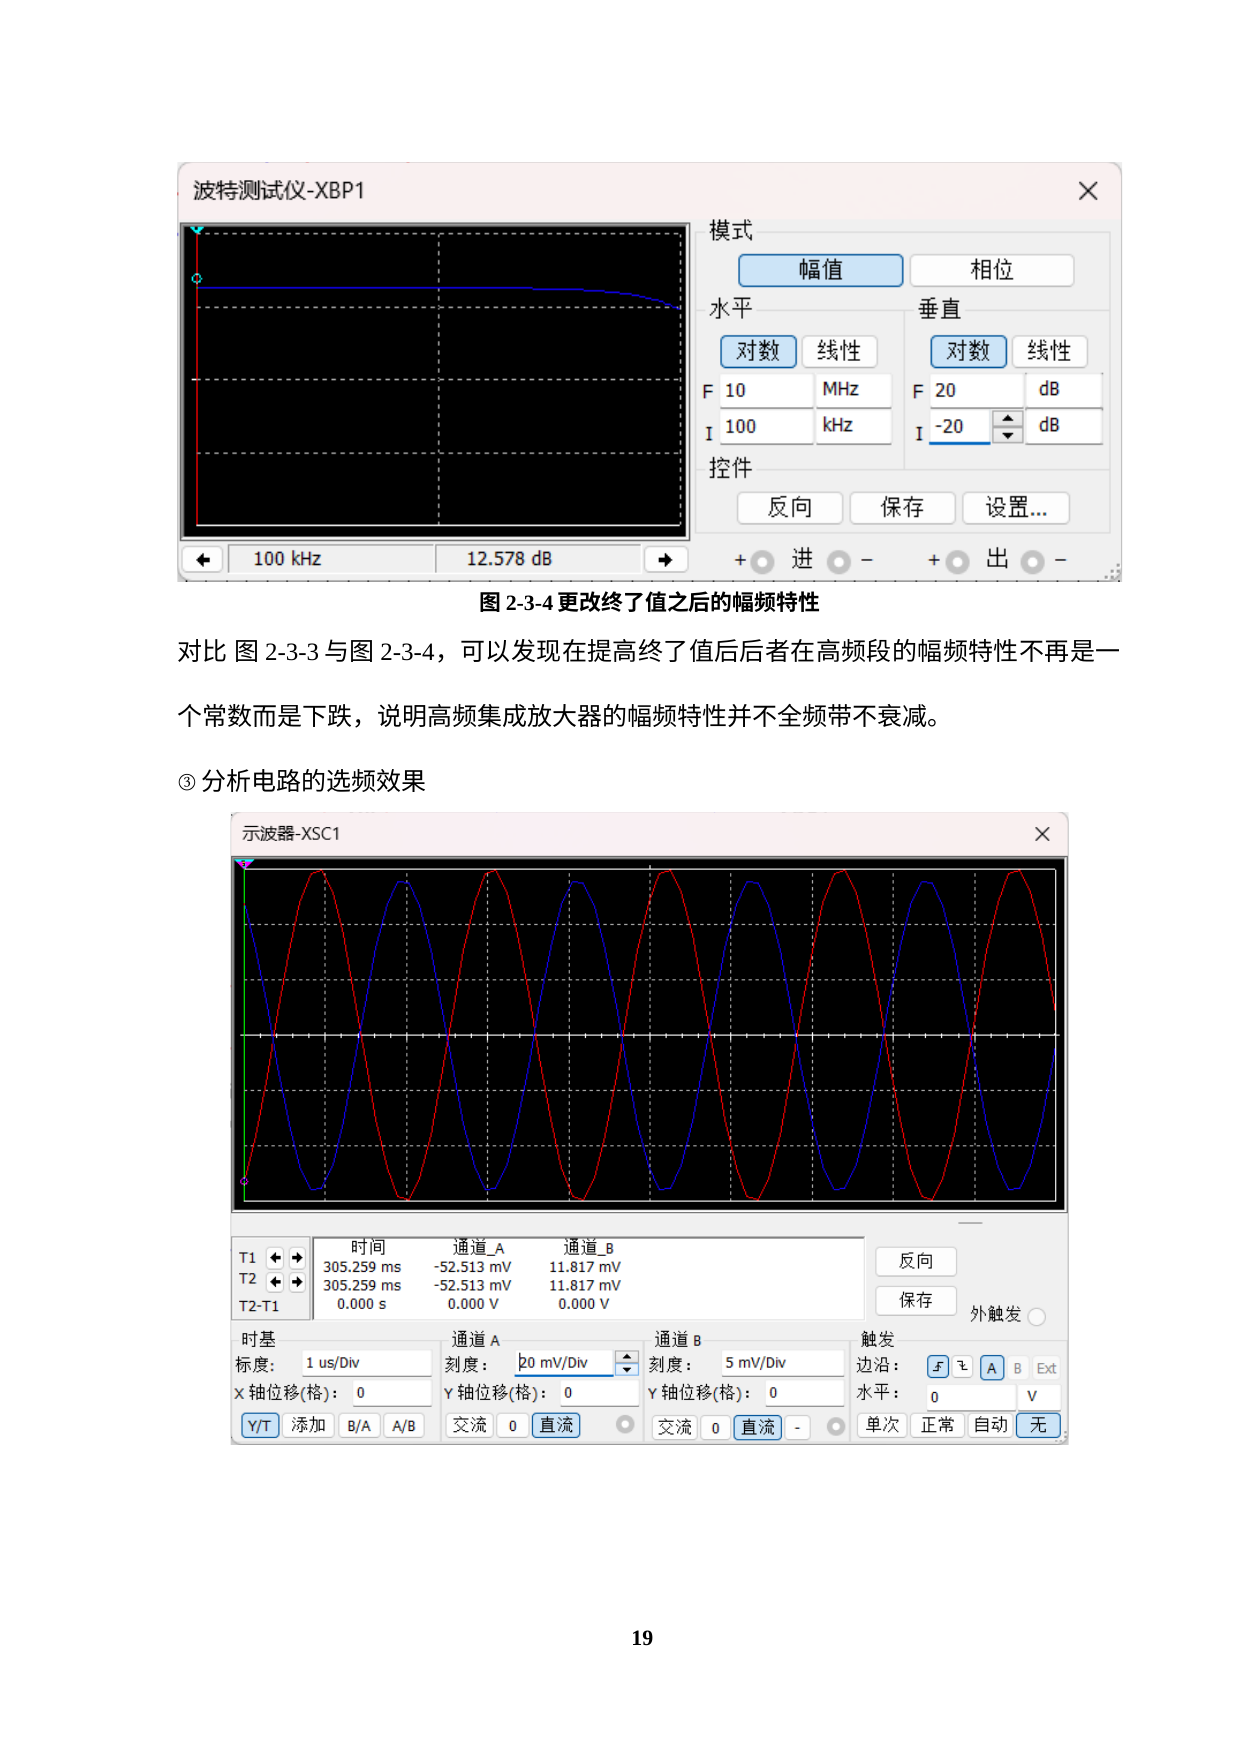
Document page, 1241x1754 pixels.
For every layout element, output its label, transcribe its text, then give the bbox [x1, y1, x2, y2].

text ③分析电路的选频效果 [177, 747, 1122, 812]
text 图2-3-4更改终了值之后的幅频特性 [177, 584, 1122, 617]
picture [230, 812, 1069, 1445]
text 对比 图2-3-3与图2-3-4，可以发现在提高终了值后后者在高频段的幅频特性不再是一个常数而是下跌，说明高频集成放大器的幅频特性并不全频带不衰减。 [177, 617, 1122, 747]
picture [177, 162, 1123, 582]
